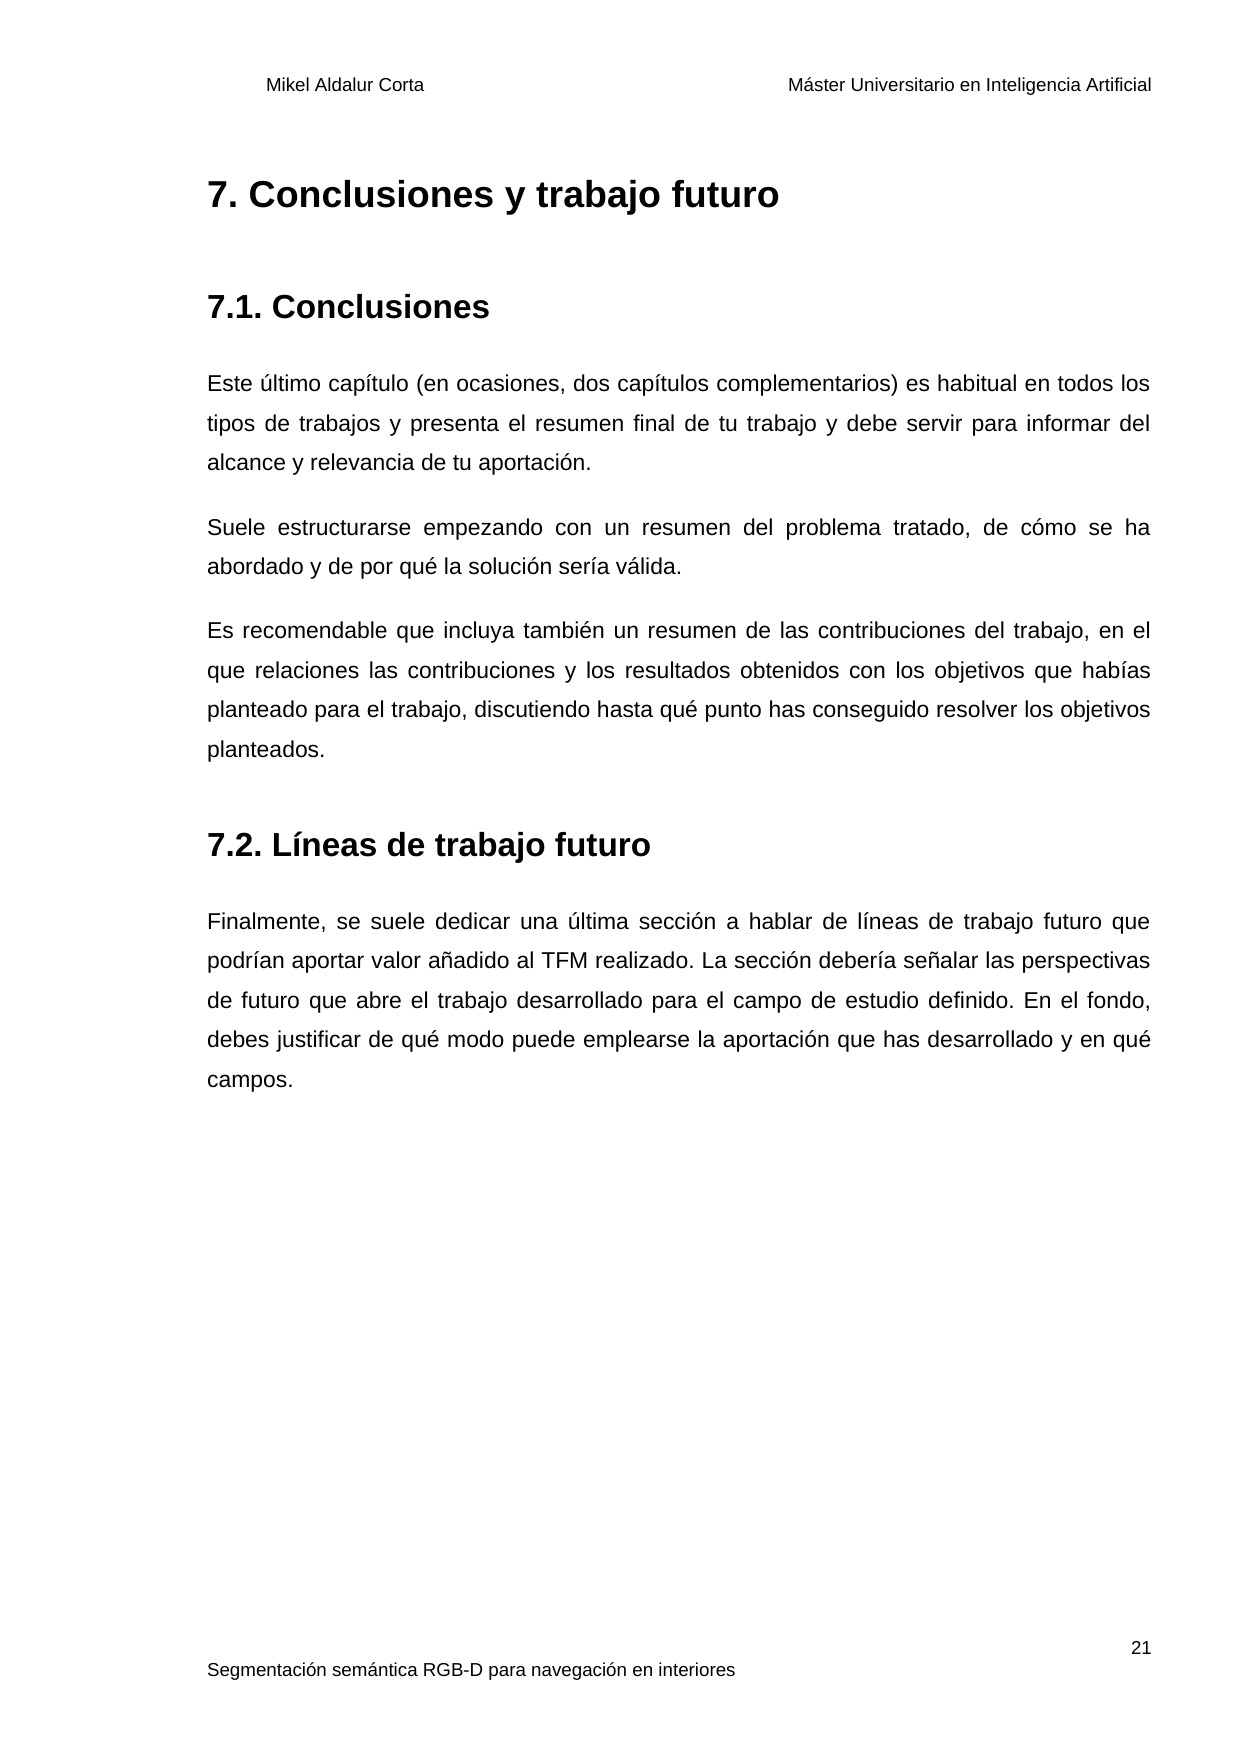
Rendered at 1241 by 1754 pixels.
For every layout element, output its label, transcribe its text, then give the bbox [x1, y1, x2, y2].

subtitle 7.1. Conclusiones [207, 287, 1152, 326]
subtitle 7.2. Líneas de trabajo futuro [207, 825, 1152, 864]
text Es recomendable que incluya también un resumen de las contribuciones del trabajo, en el que relaciones las contribuciones y los resultados obtenidos con los objetivos que habías planteado para el trabajo, discutiendo hasta qué punto has conseguido resolver los objetivos planteados. [207, 617, 1152, 762]
text Este último capítulo (en ocasiones, dos capítulos complementarios) es habitual en todos los tipos de trabajos y presenta el resumen final de tu trabajo y debe servir para informar del alcance y relevancia de tu aportación. [207, 370, 1152, 475]
text Finalmente, se suele dedicar una última sección a hablar de líneas de trabajo futuro que podrían aportar valor añadido al TFM realizado. La sección debería señalar las perspectivas de futuro que abre el trabajo desarrollado para el campo de estudio definido. En el fondo, debes justificar de qué modo puede emplearse la aportación que has desarrollado y en qué campos. [207, 908, 1152, 1092]
subtitle 7. Conclusiones y trabajo futuro [207, 173, 1152, 216]
text Suele estructurarse empezando con un resumen del problema tratado, de cómo se ha abordado y de por qué la solución sería válida. [207, 513, 1152, 579]
